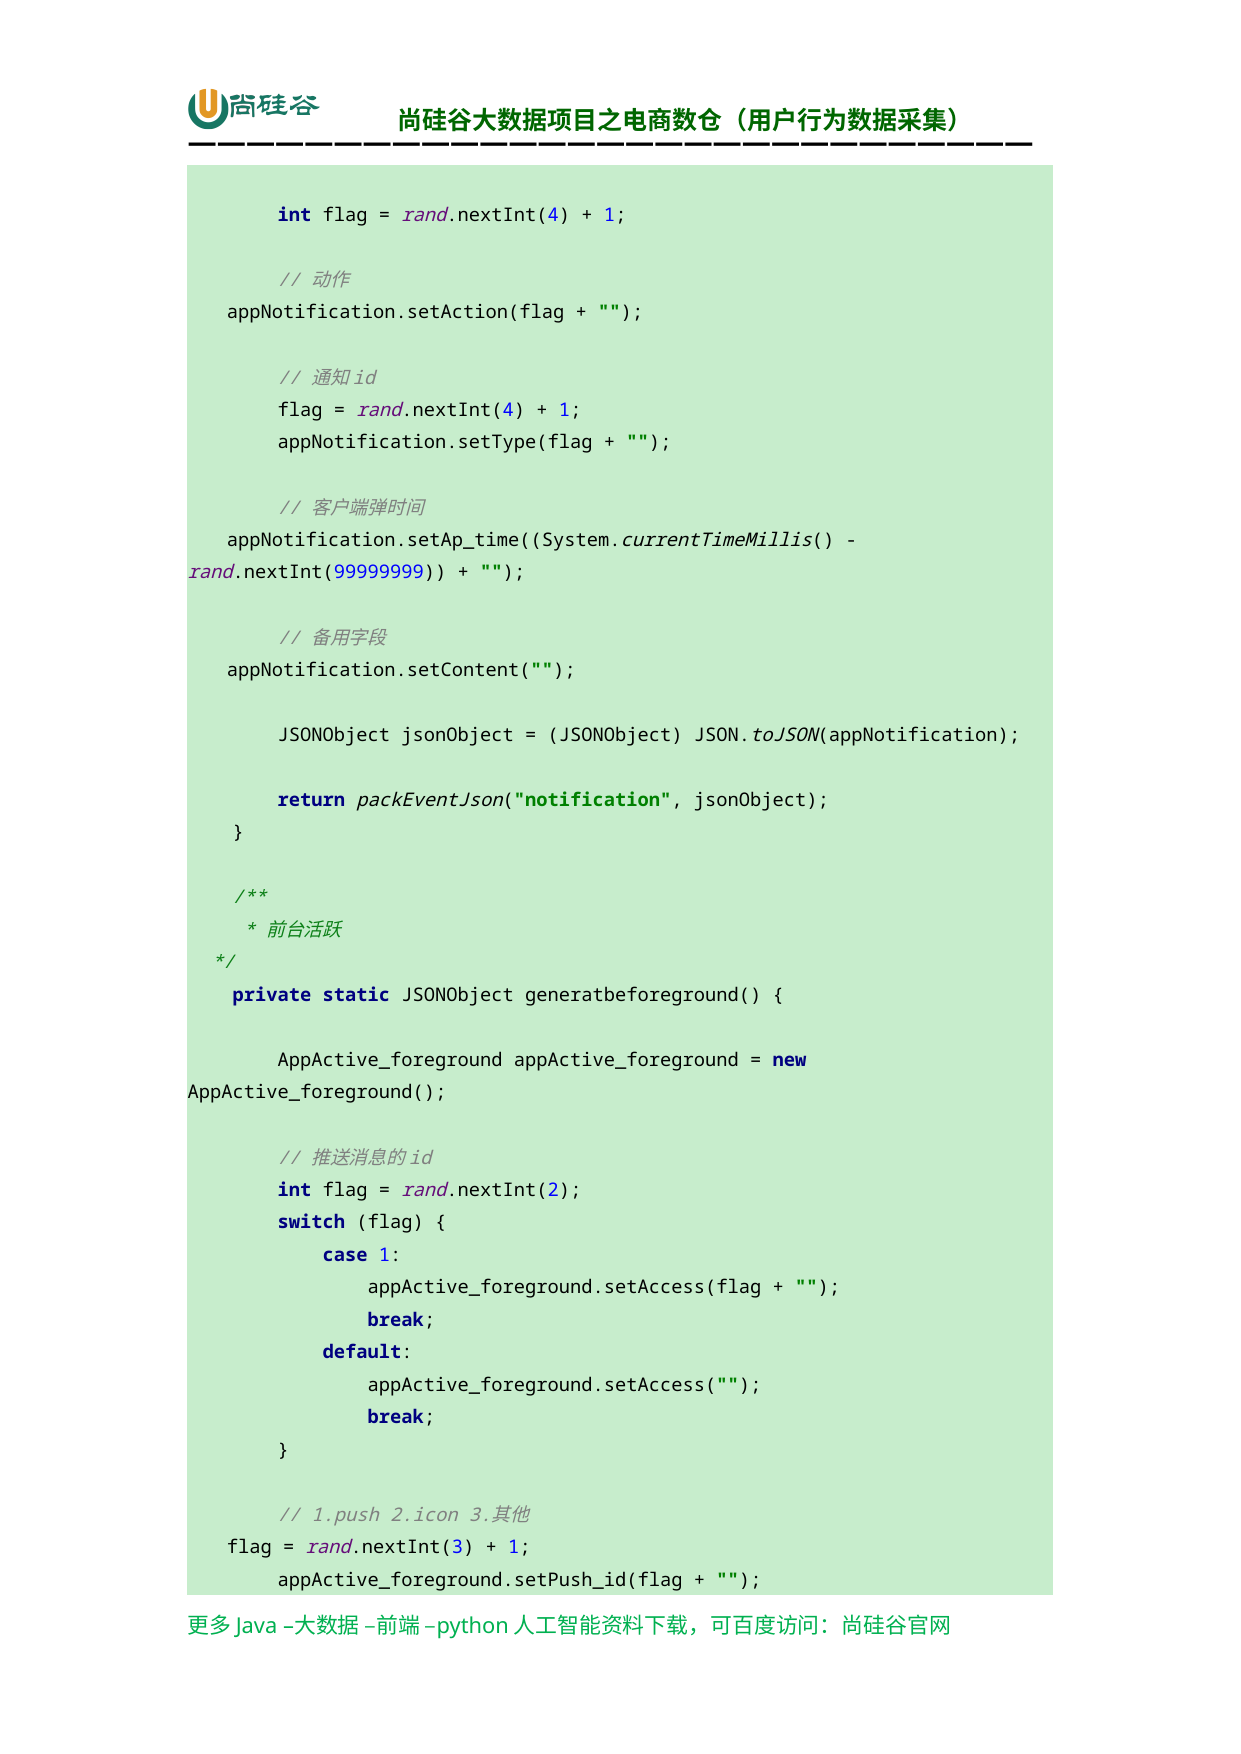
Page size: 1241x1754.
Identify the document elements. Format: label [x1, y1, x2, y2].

picture [187, 88, 321, 130]
text [187, 165, 1053, 1595]
